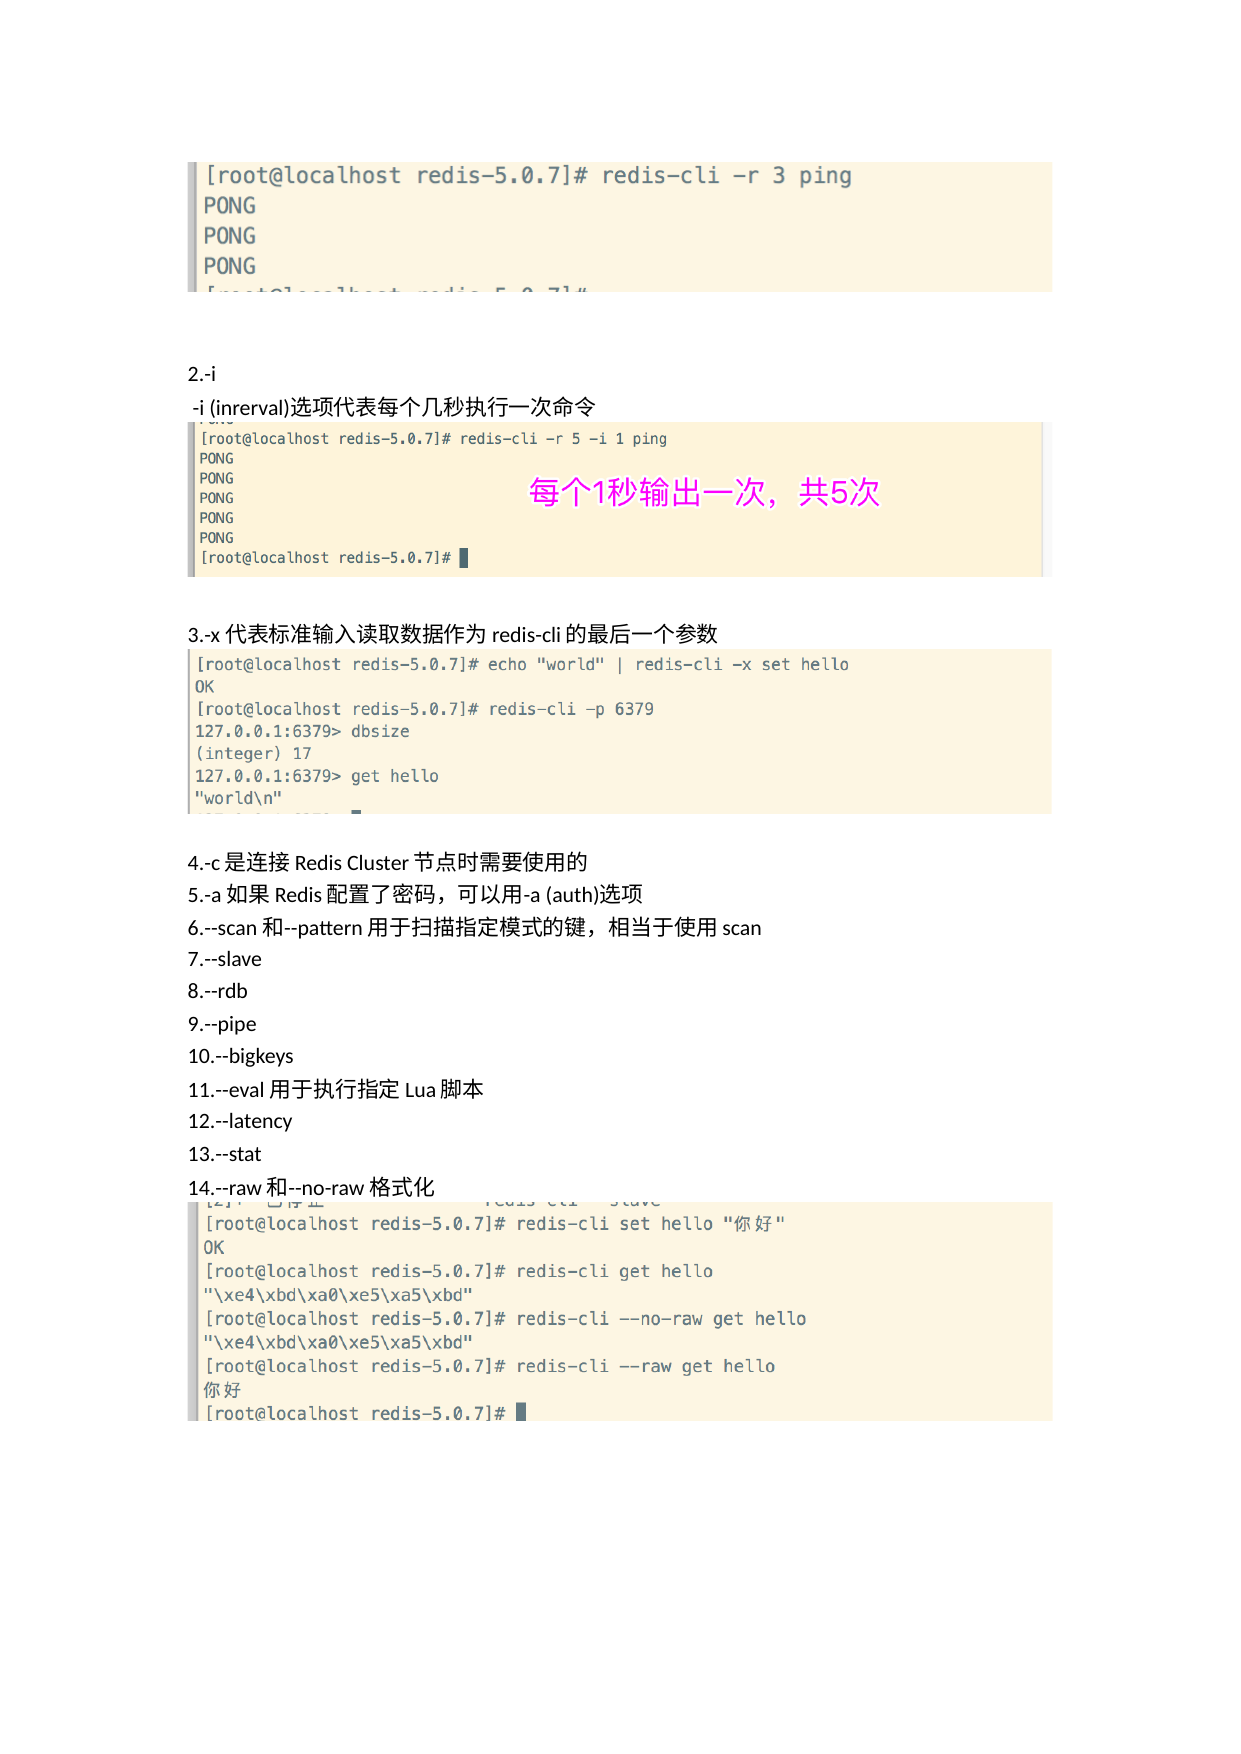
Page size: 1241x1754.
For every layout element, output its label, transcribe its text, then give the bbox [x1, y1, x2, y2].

list --eval 用于执行指定Lua脚本 [187, 1072, 1053, 1104]
list --bigkeys [187, 1039, 1053, 1072]
list --stat [187, 1137, 1053, 1169]
list -i [187, 357, 1053, 389]
list -x 代表标准输入读取数据作为redis-cli的最后一个参数 [187, 617, 1053, 649]
list -i (inrerval)选项代表每个几秒执行一次命令 [187, 389, 1053, 422]
picture [187, 162, 1053, 292]
picture [187, 1202, 1053, 1421]
list -c是连接Redis Cluster节点时需要使用的 [187, 844, 1053, 877]
list --pipe [187, 1007, 1053, 1039]
list --latency [187, 1104, 1053, 1137]
picture [187, 649, 1052, 814]
list --slave [187, 942, 1053, 974]
list --rdb [187, 974, 1053, 1007]
list --scan 和--pattern 用于扫描指定模式的键，相当于使用scan [187, 909, 1053, 942]
list -a 如果Redis配置了密码，可以用-a (auth)选项 [187, 877, 1053, 909]
list --raw和--no-raw 格式化 [187, 1169, 1053, 1202]
picture [187, 422, 1053, 577]
